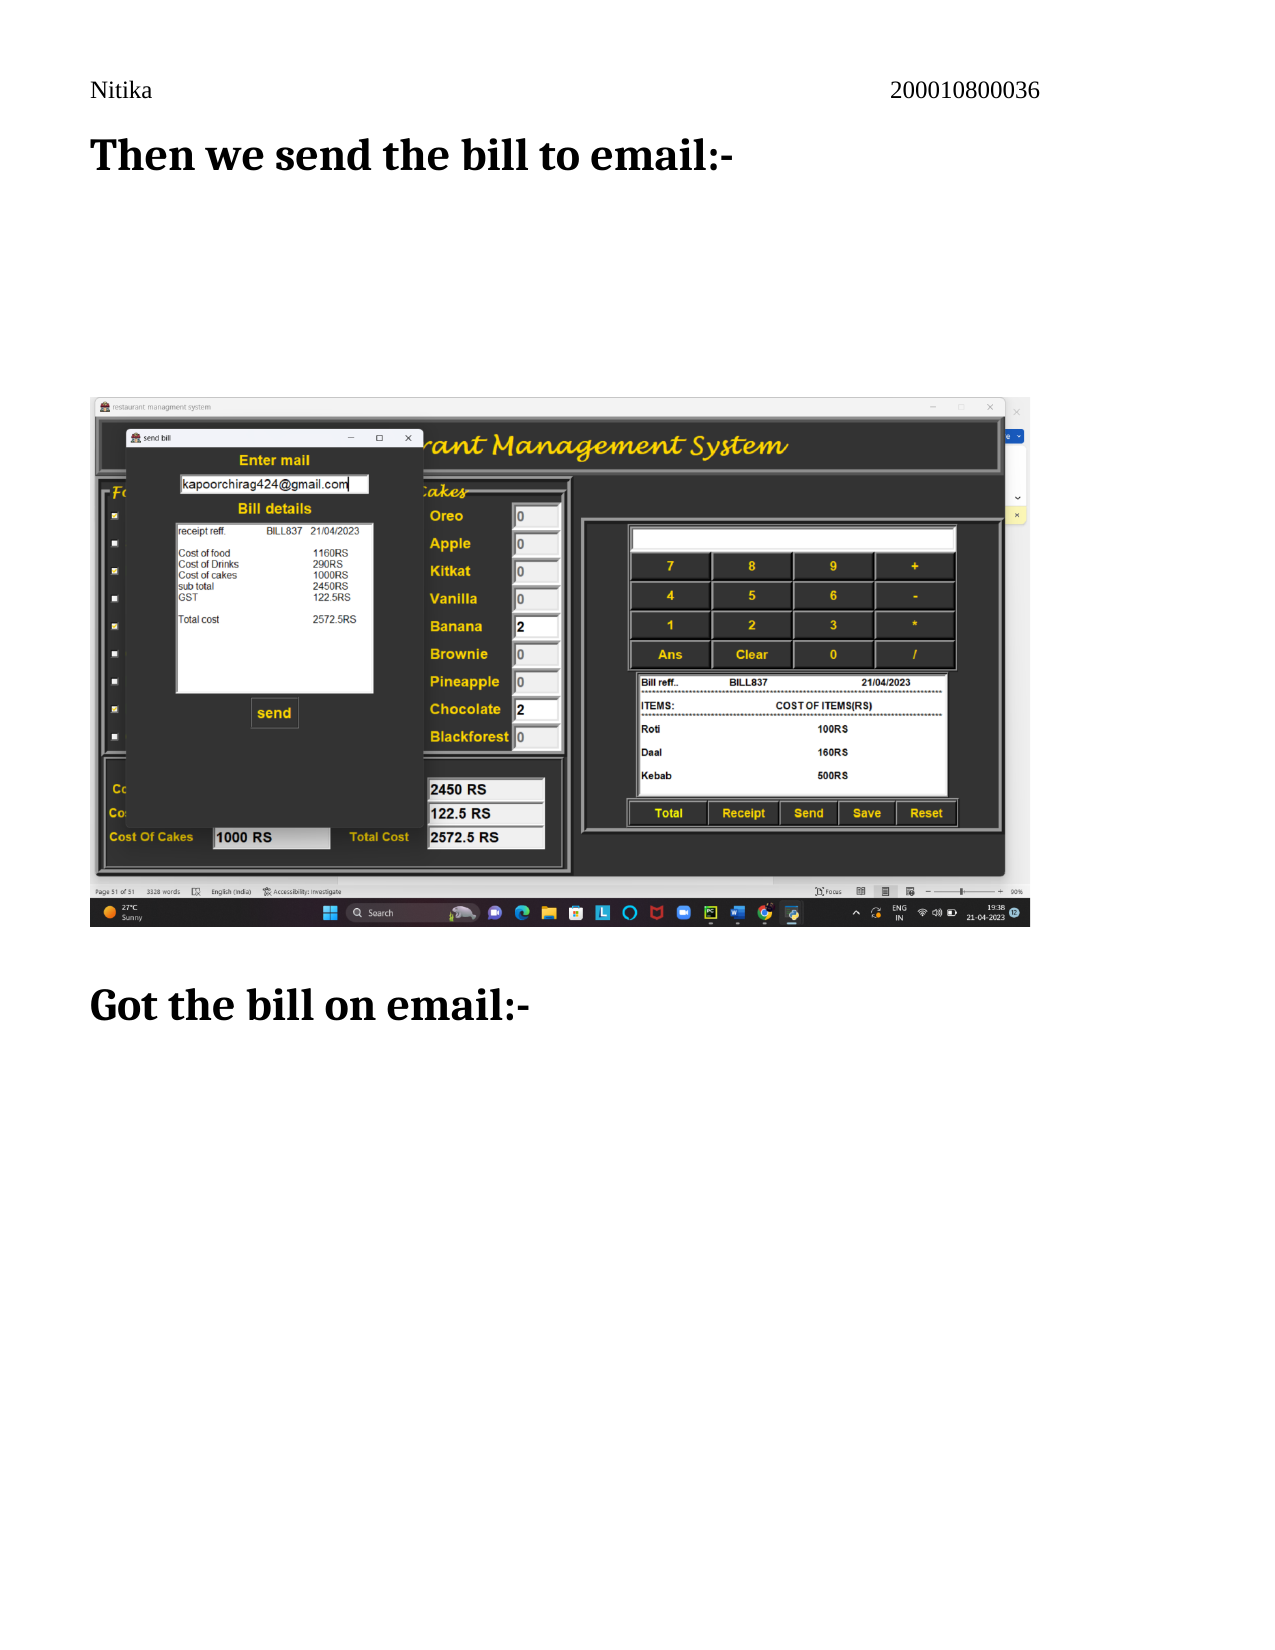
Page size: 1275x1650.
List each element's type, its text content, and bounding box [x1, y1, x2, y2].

text Then we send the bill to email:- [90, 129, 1134, 182]
text Got the bill on email:- [90, 979, 1134, 1032]
picture [90, 397, 1031, 927]
